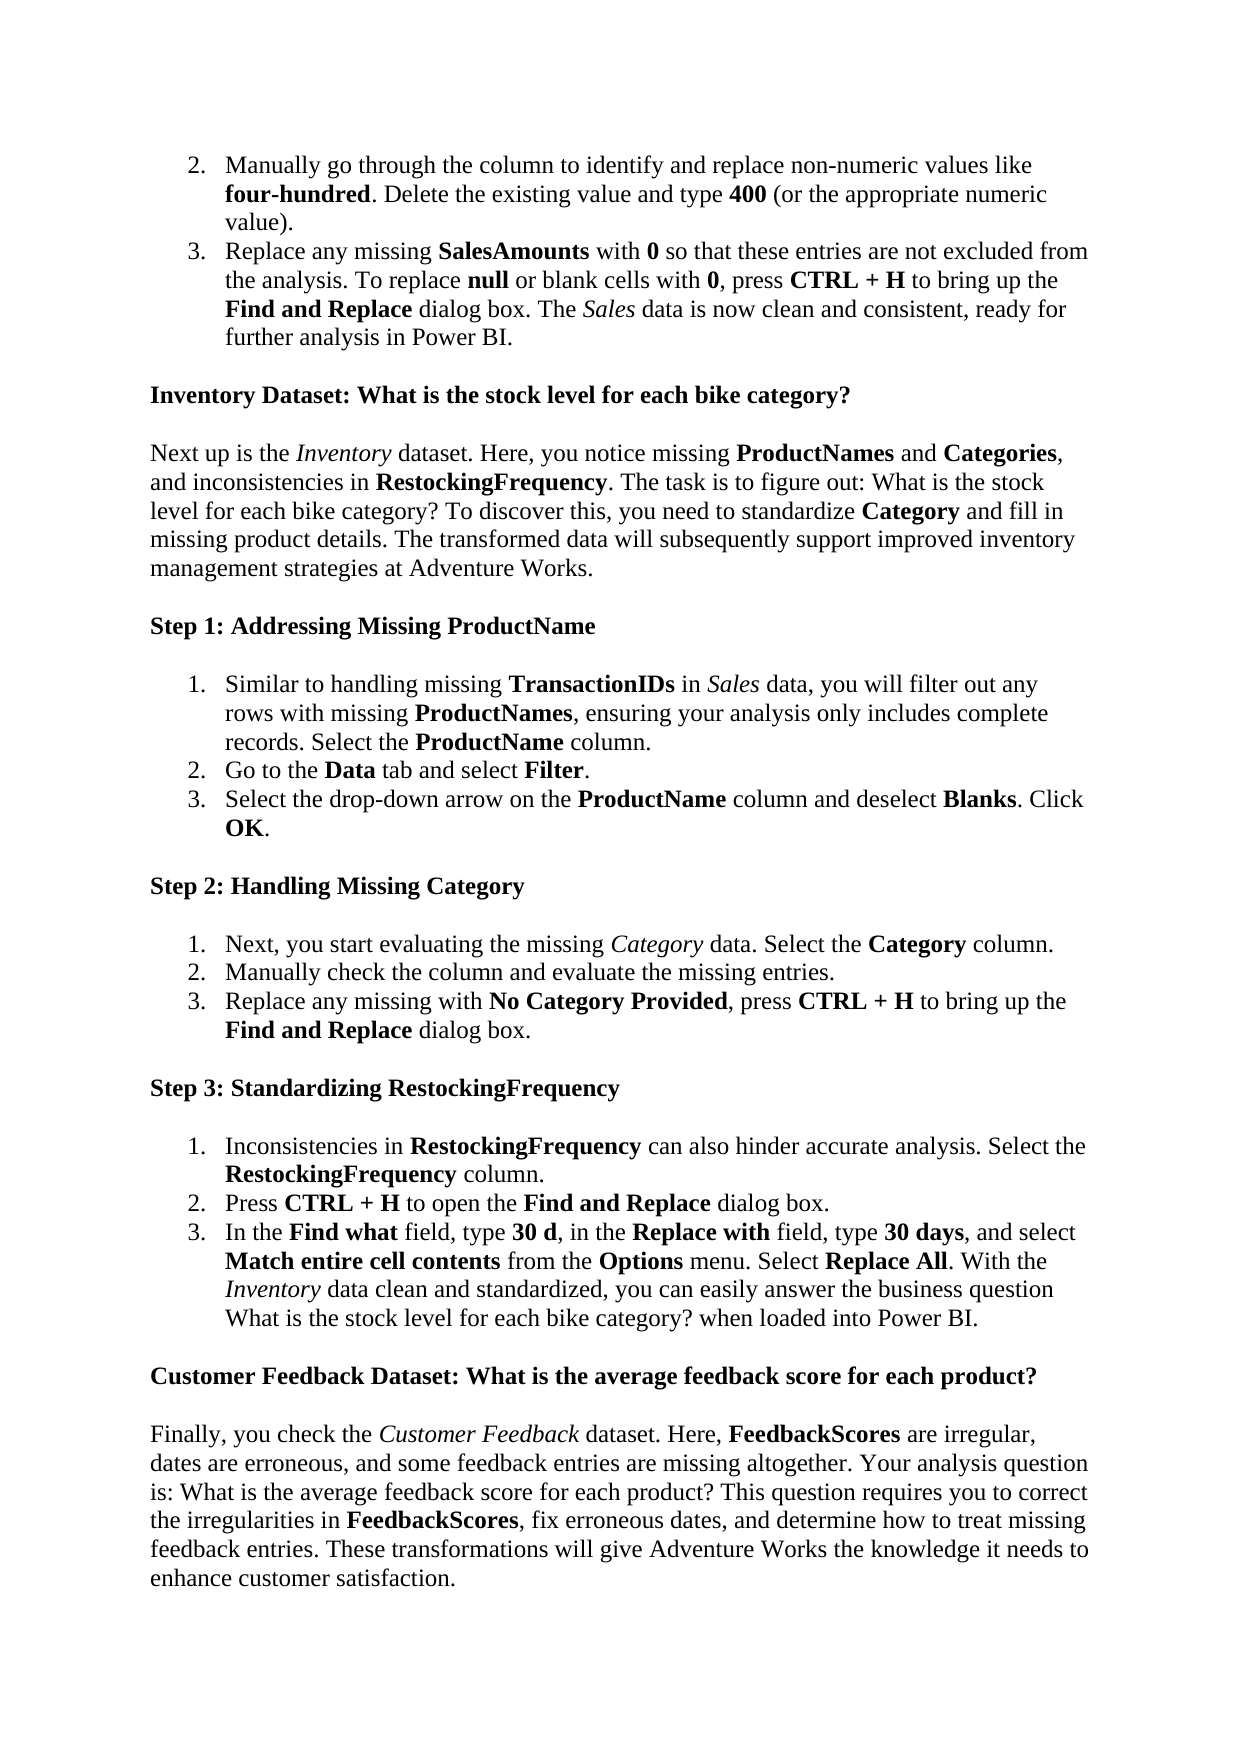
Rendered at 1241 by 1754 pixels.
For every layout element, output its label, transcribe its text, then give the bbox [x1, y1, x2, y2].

list Replace any missing SalesAmounts with 0 so that these entries are not excluded from the analysis. To replace null or blank cells with 0, press CTRL + H to bring up the Find and Replace dialog box. The Sales data is now clean and consistent, ready for further analysis in Power BI. [187, 236, 1090, 351]
list Press CTRL + H to open the Find and Replace dialog box. [187, 1188, 1090, 1217]
text Step 1: Addressing Missing ProductName [150, 611, 1090, 640]
text Finally, you check the Customer Feedback dataset. Here, FeedbackScores are irregular, dates are erroneous, and some feedback entries are missing altogether. Your analysis question is: What is the average feedback score for each product? This question requires you to correct the irregularities in FeedbackScores, fix erroneous dates, and determine how to treat missing feedback entries. These transformations will give Adventure Works the knowledge it needs to enhance customer satisfaction. [150, 1419, 1090, 1592]
list In the Find what field, type 30 d, in the Replace with field, type 30 days, and select Match entire cell contents from the Options menu. Select Replace All. With the Inventory data clean and standardized, you can easily answer the business question What is the stock level for each bike category? when loaded into Power BI. [187, 1217, 1090, 1332]
list Similar to handling missing TransactionIDs in Sales data, you will filter out any rows with missing ProductNames, ensuring your analysis only includes complete records. Select the ProductName column. [187, 669, 1090, 755]
text Inventory Dataset: What is the stock level for each bike category? [150, 380, 1090, 409]
text Next up is the Inventory dataset. Here, you notice missing ProductNames and Categories, and inconsistencies in RestockingFrequency. The task is to figure out: What is the stock level for each bike category? To discover this, you need to standardize Category and fill in missing product details. The transformed data will subsequently support improved inventory management strategies at Adventure Works. [150, 438, 1090, 582]
list Manually check the column and evaluate the missing entries. [187, 957, 1090, 986]
list Replace any missing with No Category Provided, press CTRL + H to bring up the Find and Replace dialog box. [187, 986, 1090, 1044]
text Customer Feedback Dataset: What is the average feedback score for each product? [150, 1361, 1090, 1390]
list Go to the Data tab and select Filter. [187, 755, 1090, 784]
list Select the drop-down arrow on the ProductName column and deselect Blanks. Click OK. [187, 784, 1090, 842]
list Inconsistencies in RestockingFrequency can also hinder accurate analysis. Select the RestockingFrequency column. [187, 1131, 1090, 1188]
list Next, you start evaluating the missing Category data. Select the Category column. [187, 929, 1090, 957]
text Step 3: Standardizing RestockingFrequency [150, 1073, 1090, 1102]
text Step 2: Handling Missing Category [150, 871, 1090, 899]
list Manually go through the column to identify and replace non-numeric values like four-hundred. Delete the existing value and type 400 (or the appropriate numeric value). [187, 150, 1090, 236]
